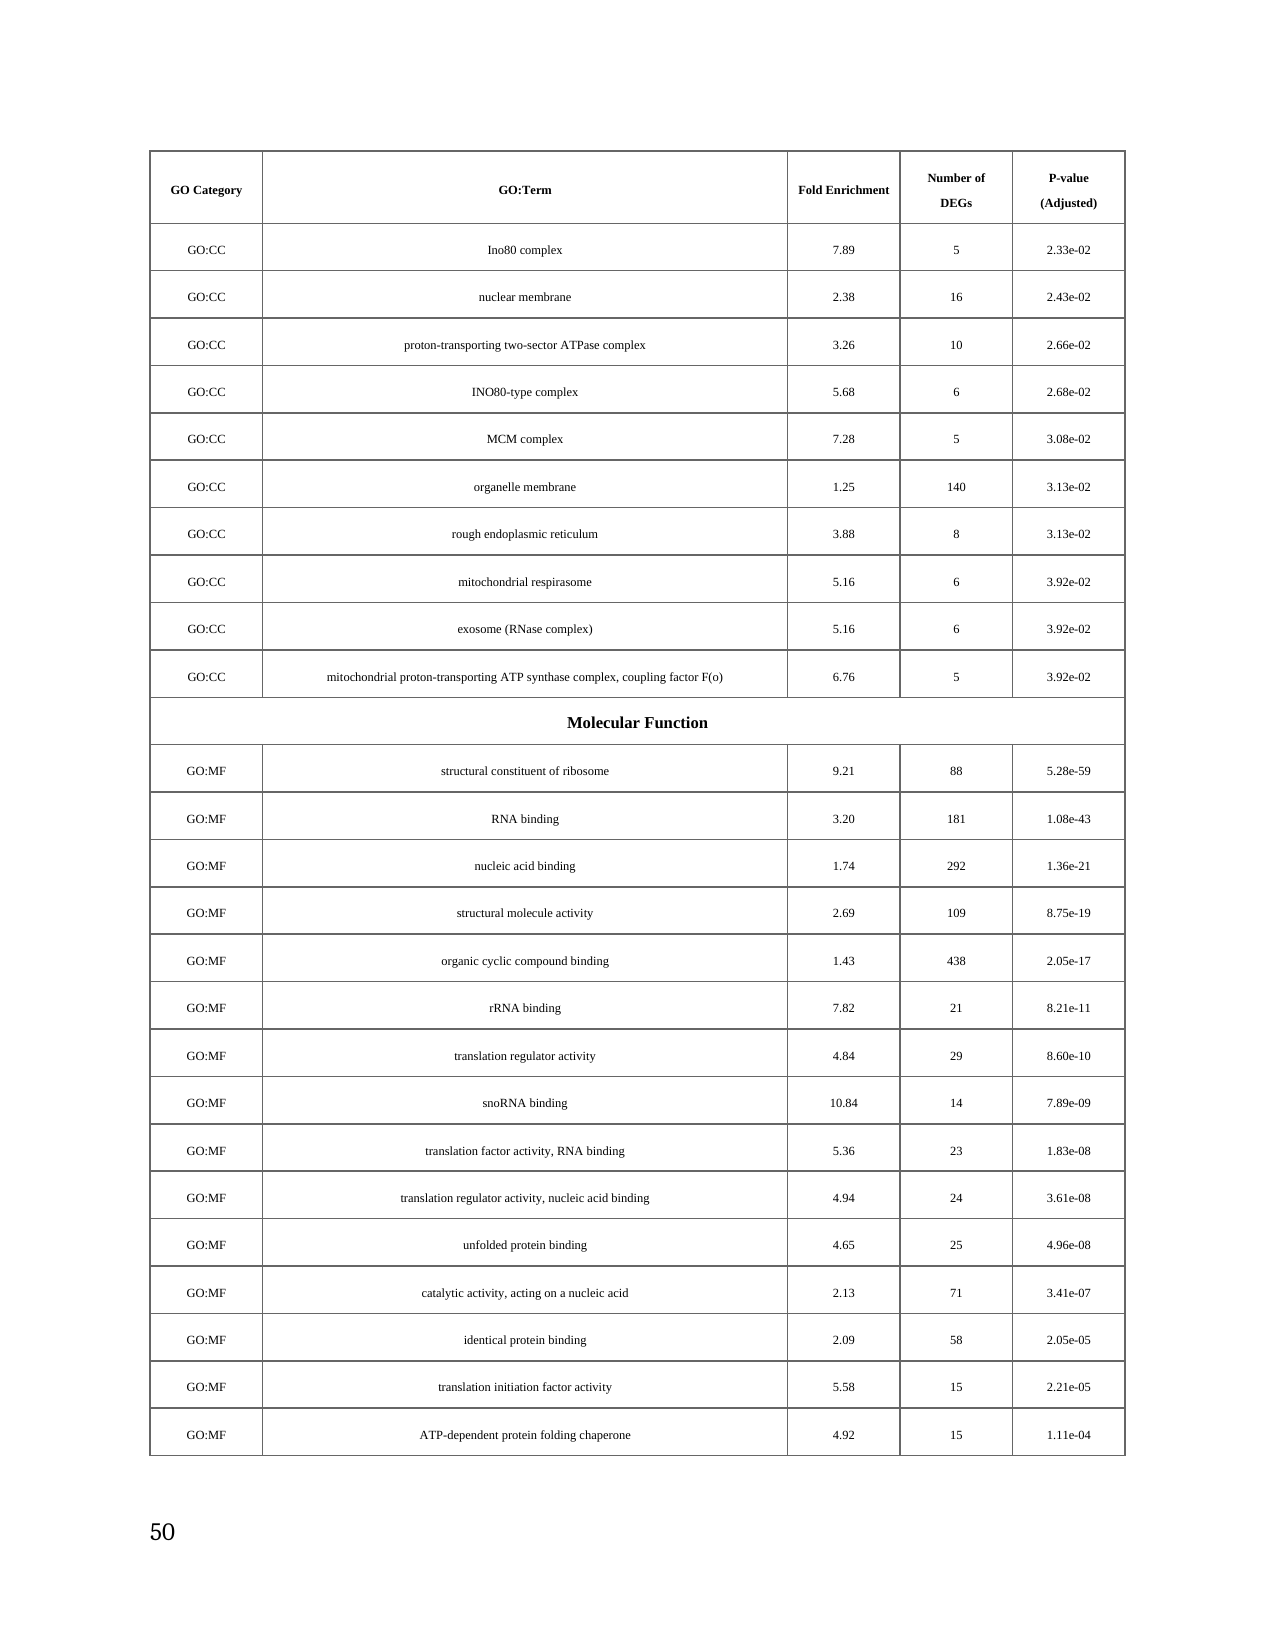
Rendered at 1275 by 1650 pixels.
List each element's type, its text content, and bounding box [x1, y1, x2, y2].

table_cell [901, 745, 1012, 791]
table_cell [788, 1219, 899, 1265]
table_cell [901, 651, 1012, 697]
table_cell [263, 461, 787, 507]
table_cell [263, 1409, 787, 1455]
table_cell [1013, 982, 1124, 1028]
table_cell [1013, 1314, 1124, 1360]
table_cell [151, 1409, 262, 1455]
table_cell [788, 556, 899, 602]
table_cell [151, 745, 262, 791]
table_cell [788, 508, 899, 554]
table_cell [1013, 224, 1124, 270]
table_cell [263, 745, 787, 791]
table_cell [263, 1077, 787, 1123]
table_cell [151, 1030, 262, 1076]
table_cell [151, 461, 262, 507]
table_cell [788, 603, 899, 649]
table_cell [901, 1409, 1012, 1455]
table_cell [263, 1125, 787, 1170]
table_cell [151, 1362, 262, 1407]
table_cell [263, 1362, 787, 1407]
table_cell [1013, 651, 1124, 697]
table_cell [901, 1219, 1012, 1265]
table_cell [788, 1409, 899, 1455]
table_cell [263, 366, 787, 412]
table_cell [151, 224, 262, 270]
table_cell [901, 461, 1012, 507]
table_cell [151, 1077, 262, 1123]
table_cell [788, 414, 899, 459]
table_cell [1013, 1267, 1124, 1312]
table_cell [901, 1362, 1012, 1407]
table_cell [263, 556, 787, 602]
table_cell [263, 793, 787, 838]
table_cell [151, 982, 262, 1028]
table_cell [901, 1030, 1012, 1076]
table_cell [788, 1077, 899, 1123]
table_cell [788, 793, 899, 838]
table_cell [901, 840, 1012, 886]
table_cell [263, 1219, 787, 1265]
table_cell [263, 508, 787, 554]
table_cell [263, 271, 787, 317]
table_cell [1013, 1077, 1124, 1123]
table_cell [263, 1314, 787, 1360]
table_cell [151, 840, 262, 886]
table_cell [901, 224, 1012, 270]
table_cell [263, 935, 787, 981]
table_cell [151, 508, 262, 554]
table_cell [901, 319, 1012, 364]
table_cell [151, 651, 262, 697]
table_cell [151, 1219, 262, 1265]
table_header GO Category [151, 152, 262, 222]
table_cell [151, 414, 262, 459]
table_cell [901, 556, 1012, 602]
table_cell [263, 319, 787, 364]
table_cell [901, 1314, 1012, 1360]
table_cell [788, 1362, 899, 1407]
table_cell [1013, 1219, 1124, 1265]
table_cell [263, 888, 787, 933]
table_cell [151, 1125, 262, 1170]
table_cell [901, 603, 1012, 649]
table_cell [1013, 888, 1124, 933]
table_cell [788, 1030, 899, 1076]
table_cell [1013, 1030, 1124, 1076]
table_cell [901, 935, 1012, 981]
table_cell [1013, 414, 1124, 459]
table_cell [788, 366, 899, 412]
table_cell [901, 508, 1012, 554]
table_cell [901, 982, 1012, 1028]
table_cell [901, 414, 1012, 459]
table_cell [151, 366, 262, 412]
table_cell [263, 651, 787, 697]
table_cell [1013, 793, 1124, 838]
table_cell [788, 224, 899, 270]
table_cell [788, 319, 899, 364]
table_header P-value (Adjusted) [1013, 152, 1124, 222]
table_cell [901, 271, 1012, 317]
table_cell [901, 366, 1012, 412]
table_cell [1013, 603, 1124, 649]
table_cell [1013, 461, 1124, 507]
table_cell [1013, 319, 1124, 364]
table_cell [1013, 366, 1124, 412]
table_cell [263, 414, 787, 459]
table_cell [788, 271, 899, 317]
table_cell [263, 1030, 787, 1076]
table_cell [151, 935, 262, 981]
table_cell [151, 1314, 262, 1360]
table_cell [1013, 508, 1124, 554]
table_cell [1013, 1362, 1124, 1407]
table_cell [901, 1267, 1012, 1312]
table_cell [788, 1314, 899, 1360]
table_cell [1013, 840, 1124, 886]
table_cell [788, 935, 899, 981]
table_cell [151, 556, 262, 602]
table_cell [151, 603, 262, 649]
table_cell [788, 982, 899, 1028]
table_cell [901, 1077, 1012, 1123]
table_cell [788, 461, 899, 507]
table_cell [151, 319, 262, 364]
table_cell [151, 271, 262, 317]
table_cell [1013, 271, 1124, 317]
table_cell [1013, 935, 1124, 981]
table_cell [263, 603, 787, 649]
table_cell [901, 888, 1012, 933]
table_header Fold Enrichment [788, 152, 899, 222]
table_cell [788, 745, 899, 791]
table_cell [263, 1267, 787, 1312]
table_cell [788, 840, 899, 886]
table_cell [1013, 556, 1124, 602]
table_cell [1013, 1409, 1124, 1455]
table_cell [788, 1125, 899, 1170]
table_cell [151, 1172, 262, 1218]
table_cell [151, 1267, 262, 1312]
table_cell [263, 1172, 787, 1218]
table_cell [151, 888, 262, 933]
table_header Number of DEGs [901, 152, 1012, 222]
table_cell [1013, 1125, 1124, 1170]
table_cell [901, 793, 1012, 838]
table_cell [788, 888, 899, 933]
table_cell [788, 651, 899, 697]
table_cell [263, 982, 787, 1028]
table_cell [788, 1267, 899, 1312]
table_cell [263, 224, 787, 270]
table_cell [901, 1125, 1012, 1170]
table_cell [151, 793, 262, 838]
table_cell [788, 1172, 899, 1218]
table_header GO:Term [263, 152, 787, 222]
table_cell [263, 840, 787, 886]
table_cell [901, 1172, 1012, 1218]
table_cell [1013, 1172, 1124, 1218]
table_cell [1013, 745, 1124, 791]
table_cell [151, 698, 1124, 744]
